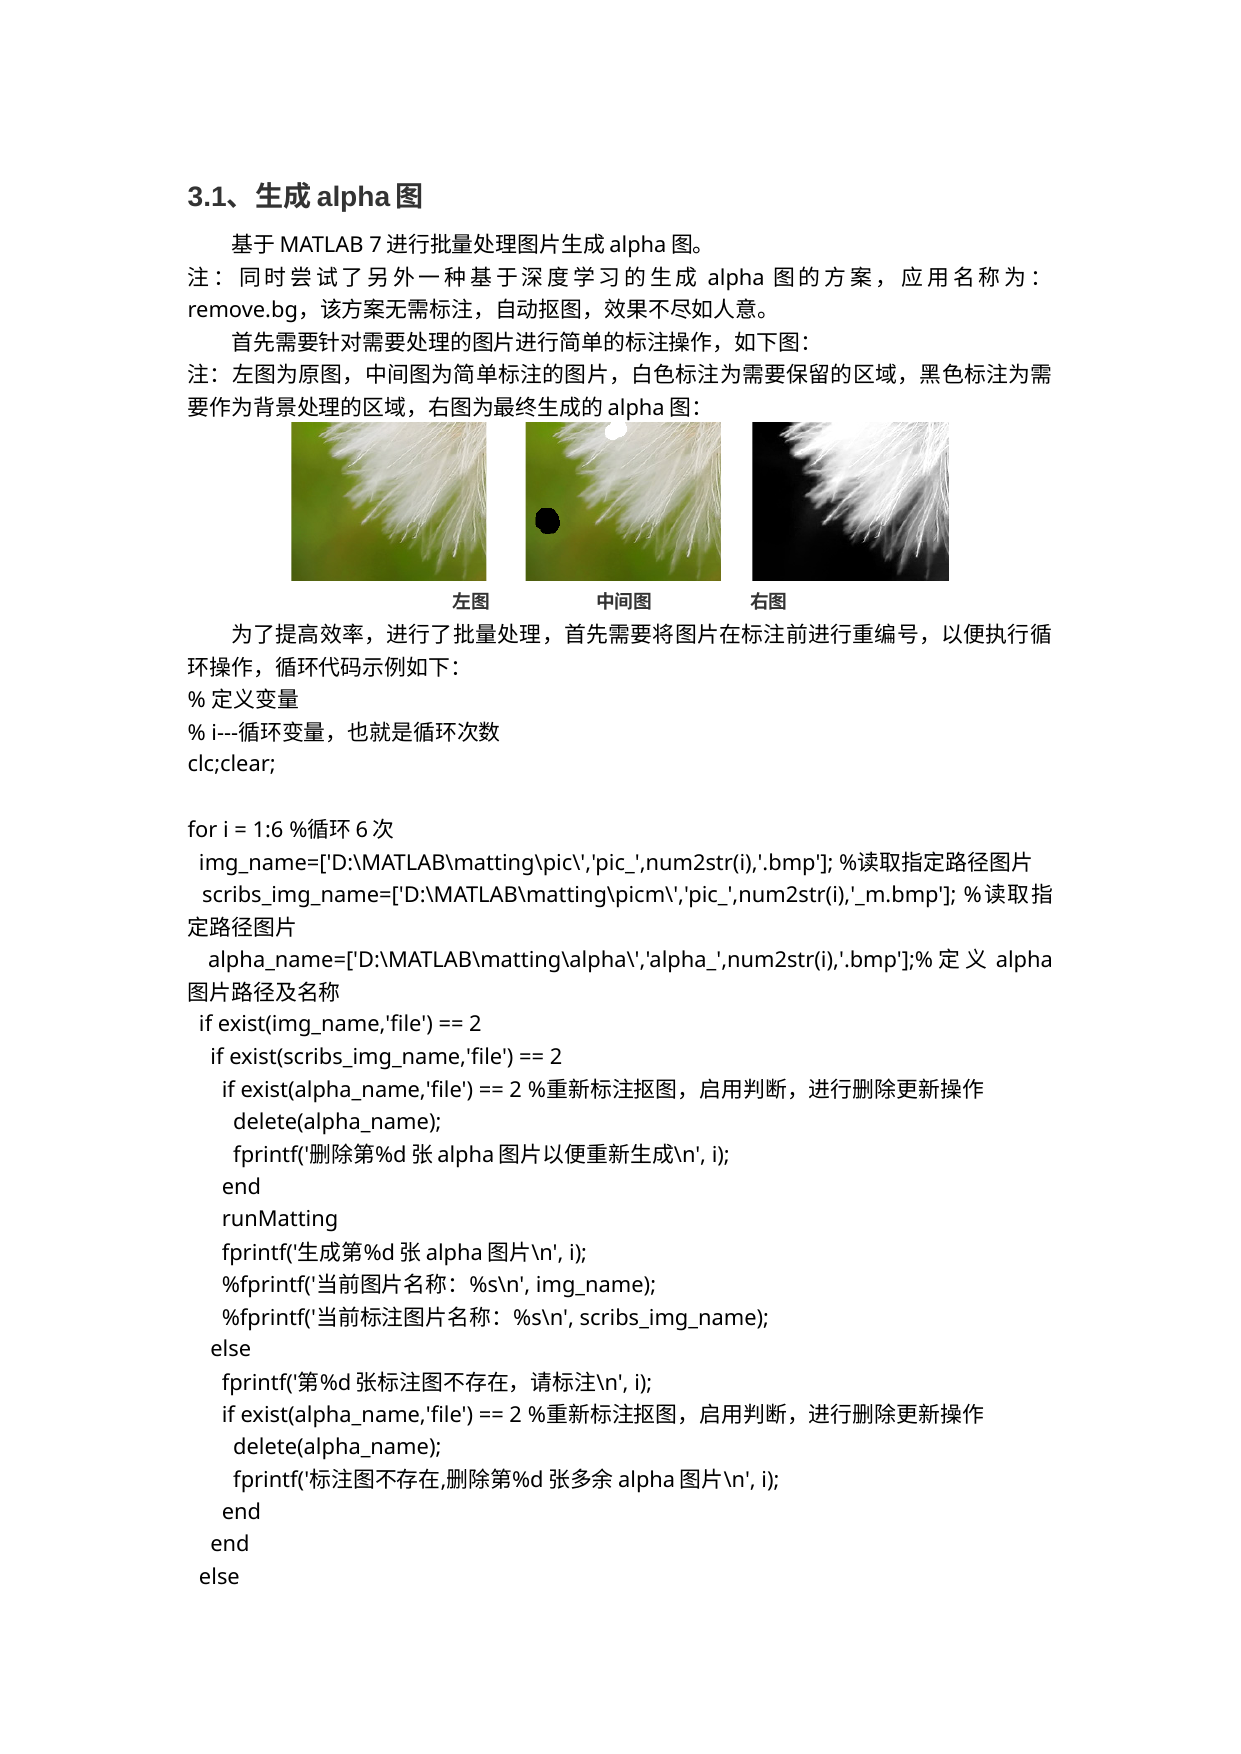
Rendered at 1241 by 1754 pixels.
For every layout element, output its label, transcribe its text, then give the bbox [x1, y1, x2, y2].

text %fprintf('当前标注图片名称：%s\n', scribs_img_name); [187, 1299, 1053, 1332]
text %fprintf('当前图片名称：%s\n', img_name); [187, 1267, 1053, 1299]
text % i---循环变量，也就是循环次数 [187, 714, 1053, 747]
text fprintf('标注图不存在,删除第%d张多余alpha图片\n', i); [187, 1462, 1053, 1494]
text else [187, 1559, 1053, 1592]
text if exist(alpha_name,'file') == 2 %重新标注抠图，启用判断，进行删除更新操作 [187, 1072, 1053, 1104]
text delete(alpha_name); [187, 1429, 1053, 1462]
text end [187, 1169, 1053, 1202]
text alpha_name=['D:\MATLAB\matting\alpha\','alpha_',num2str(i),'.bmp'];%定义alpha图片路径及名称 [187, 942, 1053, 1007]
text % 定义变量 [187, 682, 1053, 714]
text else [187, 1332, 1053, 1364]
text fprintf('删除第%d张alpha图片以便重新生成\n', i); [187, 1137, 1053, 1169]
text end [187, 1527, 1053, 1559]
text img_name=['D:\MATLAB\matting\pic\','pic_',num2str(i),'.bmp']; %读取指定路径图片 [187, 844, 1053, 877]
picture [291, 422, 487, 581]
text 注：左图为原图，中间图为简单标注的图片，白色标注为需要保留的区域，黑色标注为需要作为背景处理的区域，右图为最终生成的alpha图： [187, 357, 1053, 422]
text if exist(scribs_img_name,'file') == 2 [187, 1039, 1053, 1072]
picture [752, 422, 949, 581]
text 左图 中间图 右图 [187, 584, 1053, 617]
text for i = 1:6 %循环6次 [187, 812, 1053, 844]
text fprintf('生成第%d张alpha图片\n', i); [187, 1234, 1053, 1267]
text fprintf('第%d张标注图不存在，请标注\n', i); [187, 1364, 1053, 1397]
picture [525, 422, 721, 581]
text scribs_img_name=['D:\MATLAB\matting\picm\','pic_',num2str(i),'_m.bmp']; %读取指定路径图片 [187, 877, 1053, 942]
text end [187, 1494, 1053, 1527]
text if exist(img_name,'file') == 2 [187, 1007, 1053, 1039]
text clc;clear; [187, 747, 1053, 779]
text 首先需要针对需要处理的图片进行简单的标注操作，如下图： [187, 324, 1053, 357]
text runMatting [187, 1202, 1053, 1234]
text 基于MATLAB 7进行批量处理图片生成alpha图。 [187, 227, 1053, 259]
text 为了提高效率，进行了批量处理，首先需要将图片在标注前进行重编号，以便执行循环操作，循环代码示例如下： [187, 617, 1053, 682]
text 注：同时尝试了另外一种基于深度学习的生成alpha图的方案，应用名称为：remove.bg，该方案无需标注，自动抠图，效果不尽如人意。 [187, 259, 1053, 324]
text if exist(alpha_name,'file') == 2 %重新标注抠图，启用判断，进行删除更新操作 [187, 1397, 1053, 1429]
text 3.1、生成alpha图 [187, 162, 1053, 227]
text delete(alpha_name); [187, 1104, 1053, 1137]
